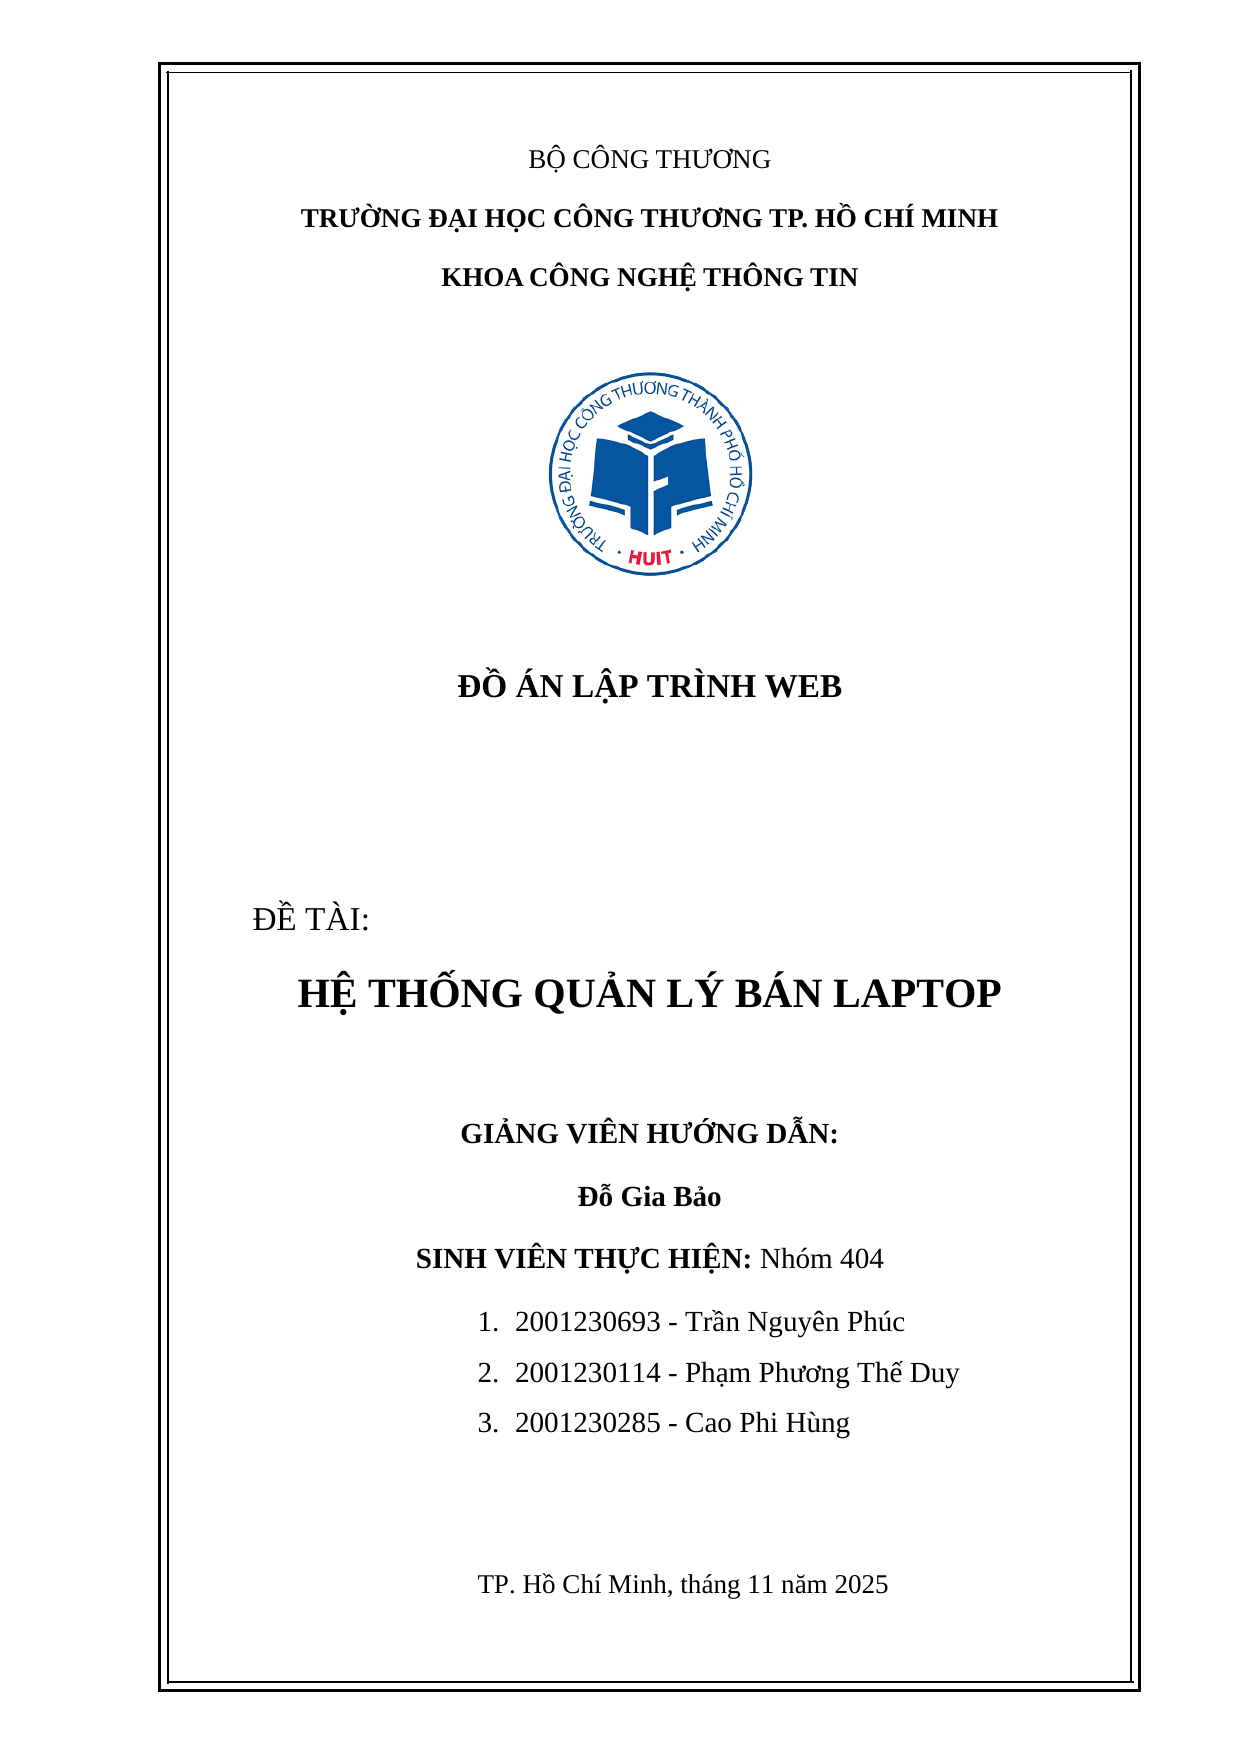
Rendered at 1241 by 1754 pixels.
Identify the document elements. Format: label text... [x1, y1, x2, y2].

text GIẢNG VIÊN HƯỚNG DẪN: [177, 1116, 1122, 1149]
list 2001230693 - Trần Nguyên Phúc [477, 1304, 1122, 1338]
text ĐỀ TÀI: [177, 899, 1122, 937]
text ĐỒ ÁN LẬP TRÌNH WEB [177, 666, 1122, 704]
list 2001230285 - Cao Phi Hùng [477, 1405, 1122, 1438]
picture [546, 370, 753, 578]
text Đỗ Gia Bảo [177, 1179, 1122, 1212]
text HỆ THỐNG QUẢN LÝ BÁN LAPTOP [177, 969, 1122, 1017]
text BỘ CÔNG THƯƠNG [177, 143, 1122, 174]
list 2001230114 - Phạm Phương Thế Duy [477, 1355, 1122, 1388]
text TP. Hồ Chí Minh, tháng 11 năm 2025 [402, 1568, 1122, 1599]
text KHOA CÔNG NGHỆ THÔNG TIN [177, 261, 1122, 293]
text TRƯỜNG ĐẠI HỌC CÔNG THƯƠNG TP. HỒ CHÍ MINH [177, 202, 1122, 233]
text SINH VIÊN THỰC HIỆN: Nhóm 404 [177, 1242, 1122, 1275]
